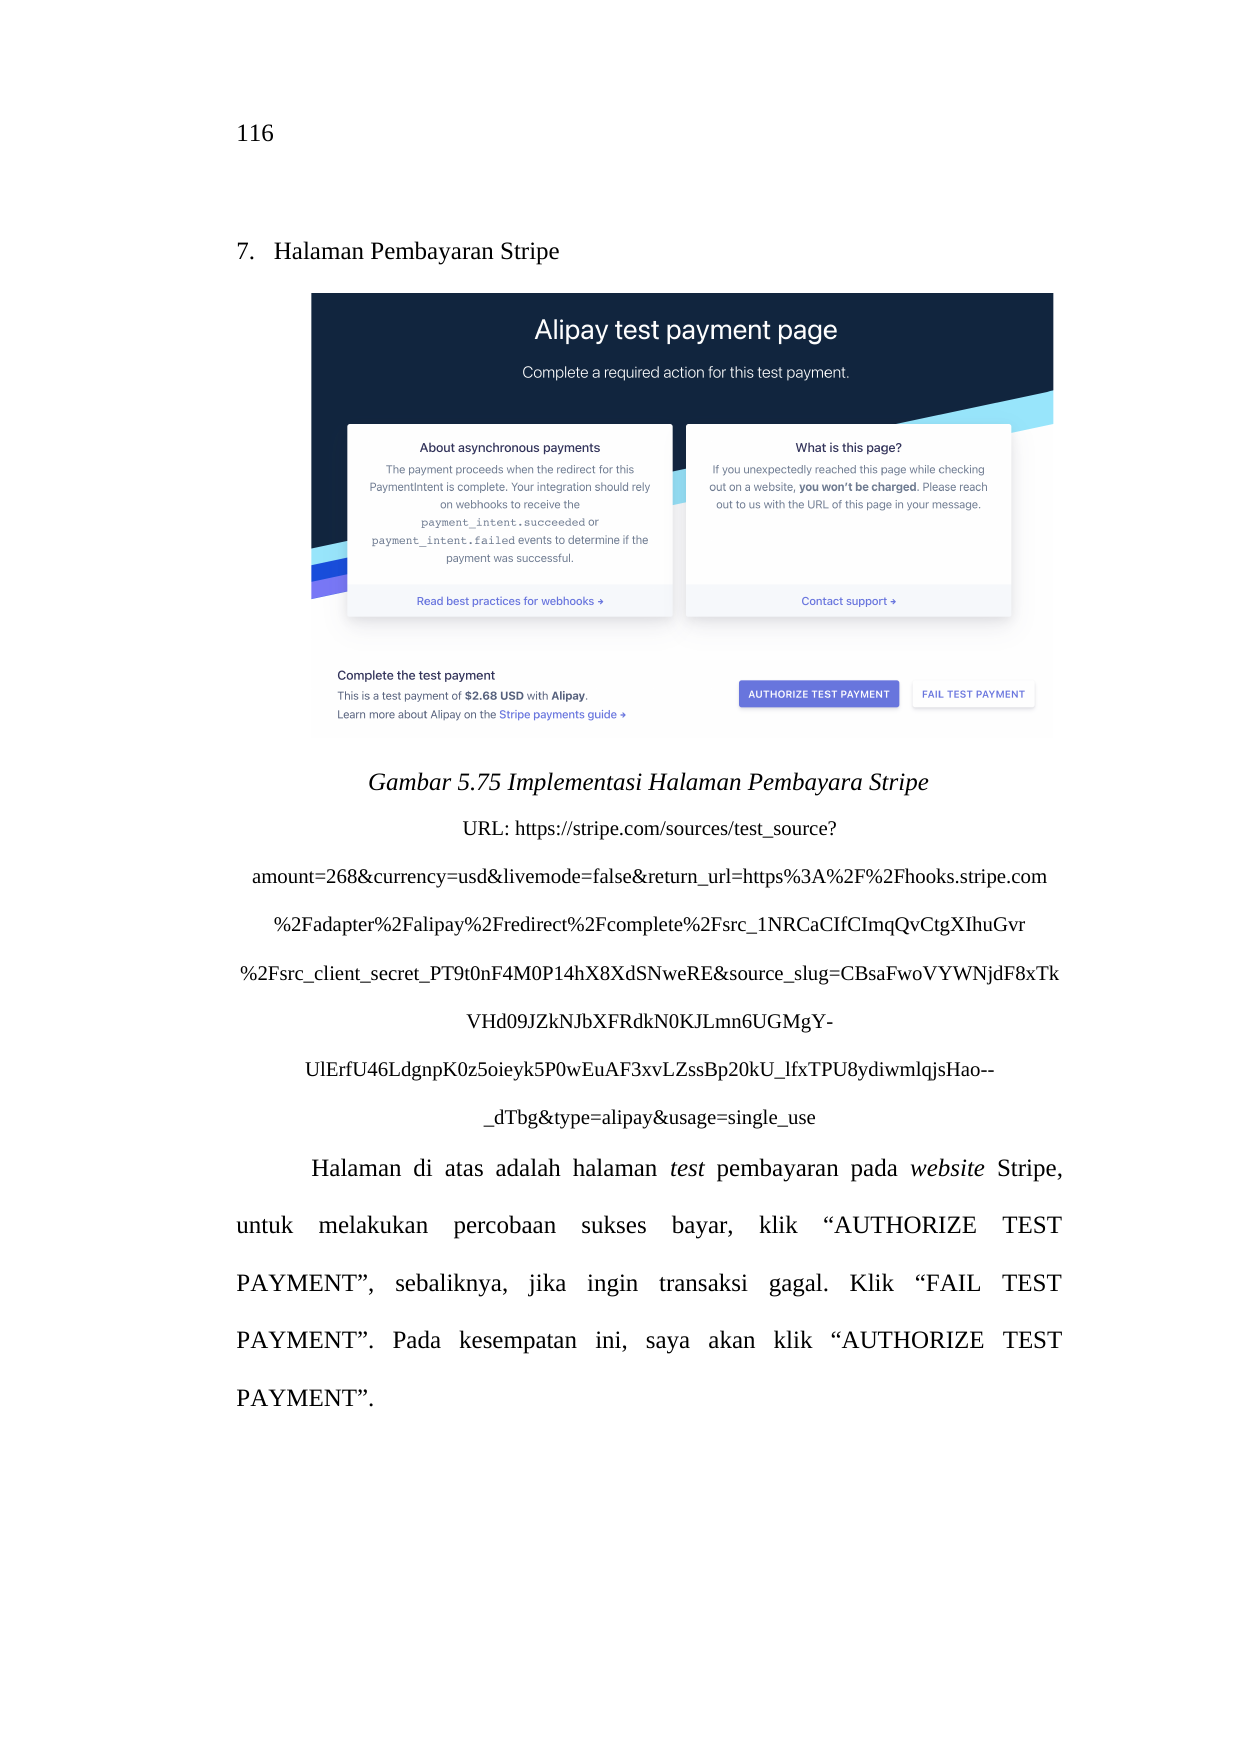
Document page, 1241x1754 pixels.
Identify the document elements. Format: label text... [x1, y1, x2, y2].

text URL: https://stripe.com/sources/test_source?amount=268&currency=usd&livemode=false&return_url=https%3A%2F%2Fhooks.stripe.com%2Fadapter%2Falipay%2Fredirect%2Fcomplete%2Fsrc_1NRCaCIfCImqQvCtgXIhuGvr%2Fsrc_client_secret_PT9t0nF4M0P14hX8XdSNweRE&source_slug=CBsaFwoVYWNjdF8xTkVHd09JZkNJbXFRdkN0KJLmn6UGMgY-UlErfU46LdgnpK0z5oieyk5P0wEuAF3xvLZssBp20kU_lfxTPU8ydiwmlqjsHao--_dTbg&type=alipay&usage=single_use [236, 816, 1063, 1129]
picture [311, 293, 1054, 738]
text Halaman di atas adalah halaman test pembayaran pada website Stripe, untuk melakukan percobaan sukses bayar, klik “AUTHORIZE TEST PAYMENT”, sebaliknya, jika ingin transaksi gagal. Klik “FAIL TEST PAYMENT”. Pada kesempatan ini, saya akan klik “AUTHORIZE TEST PAYMENT”. [236, 1153, 1063, 1412]
list Halaman Pembayaran Stripe [236, 236, 1063, 265]
